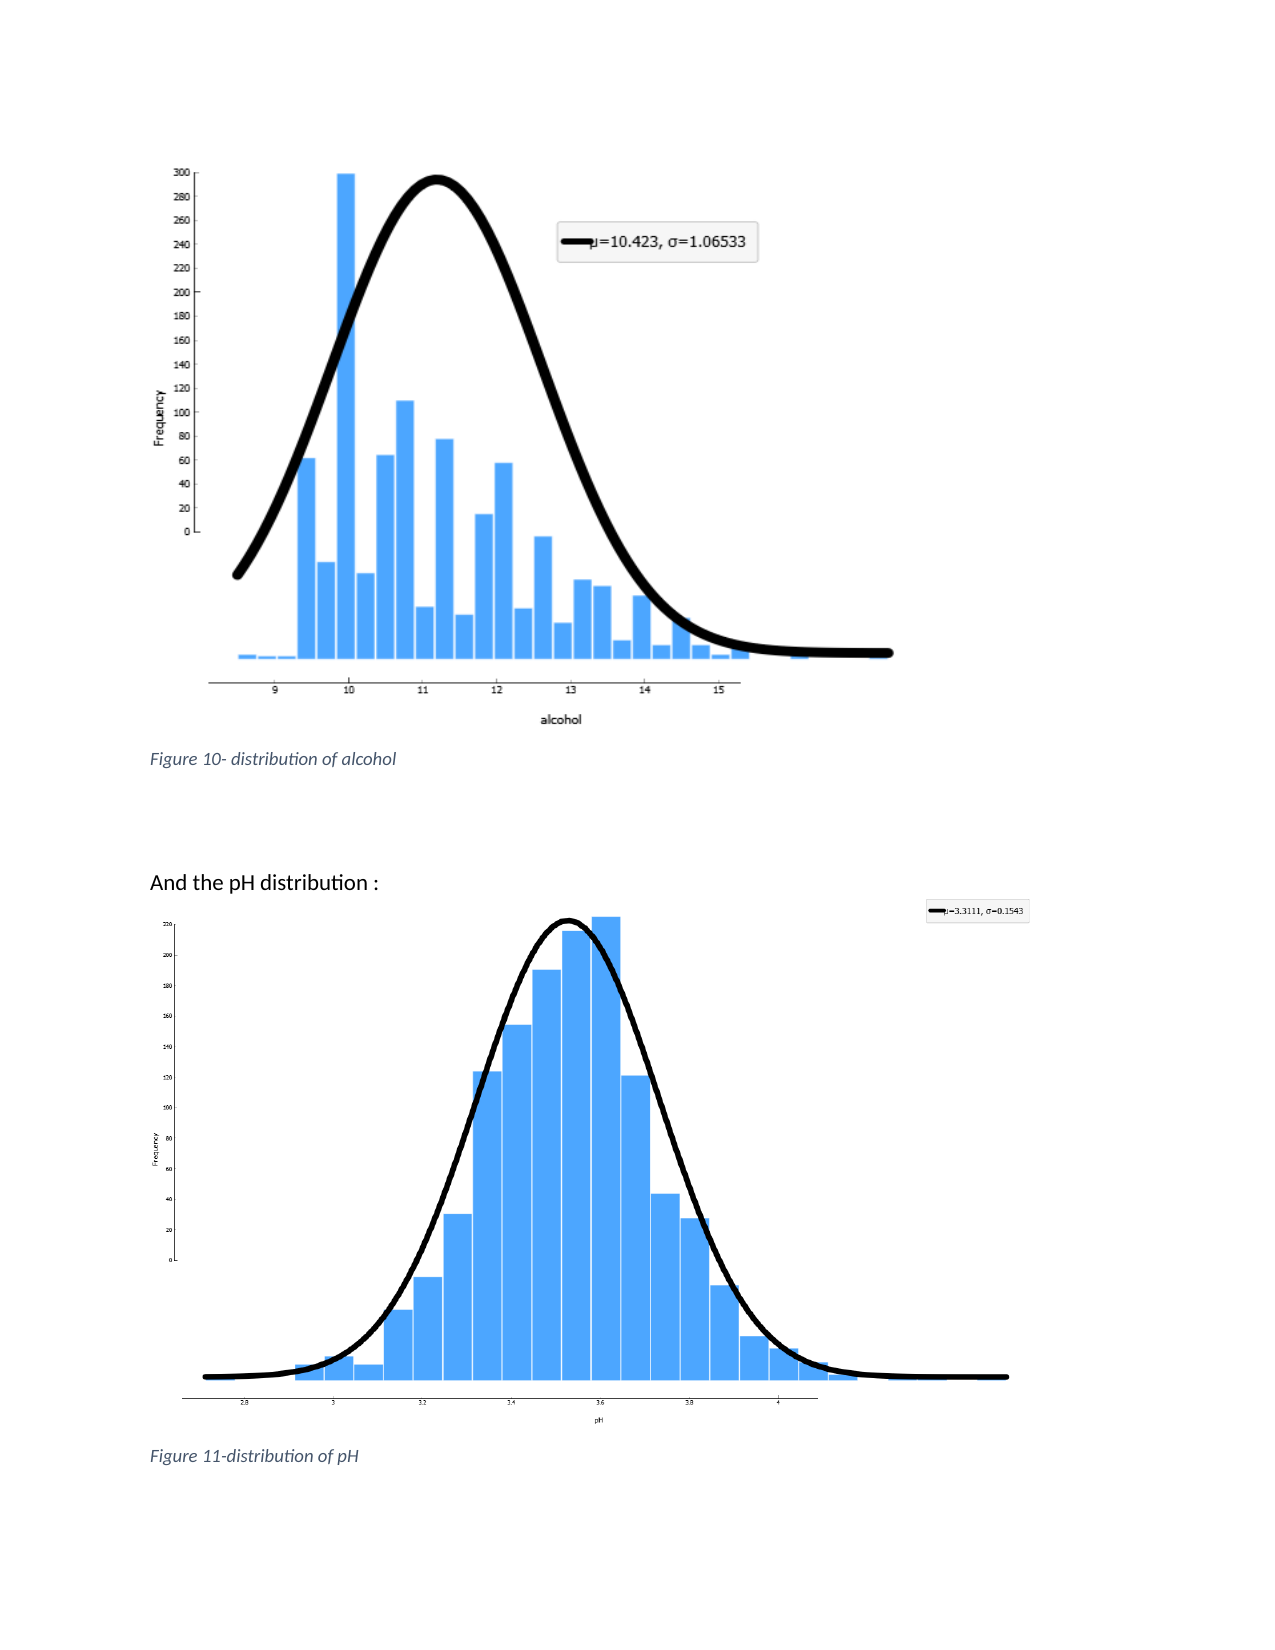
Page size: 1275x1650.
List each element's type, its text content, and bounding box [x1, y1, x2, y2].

picture [150, 898, 1030, 1425]
text Figure 10- distribution of alcohol [150, 748, 1125, 771]
picture [150, 150, 918, 729]
text Figure 11-distribution of pH [150, 1444, 1125, 1467]
